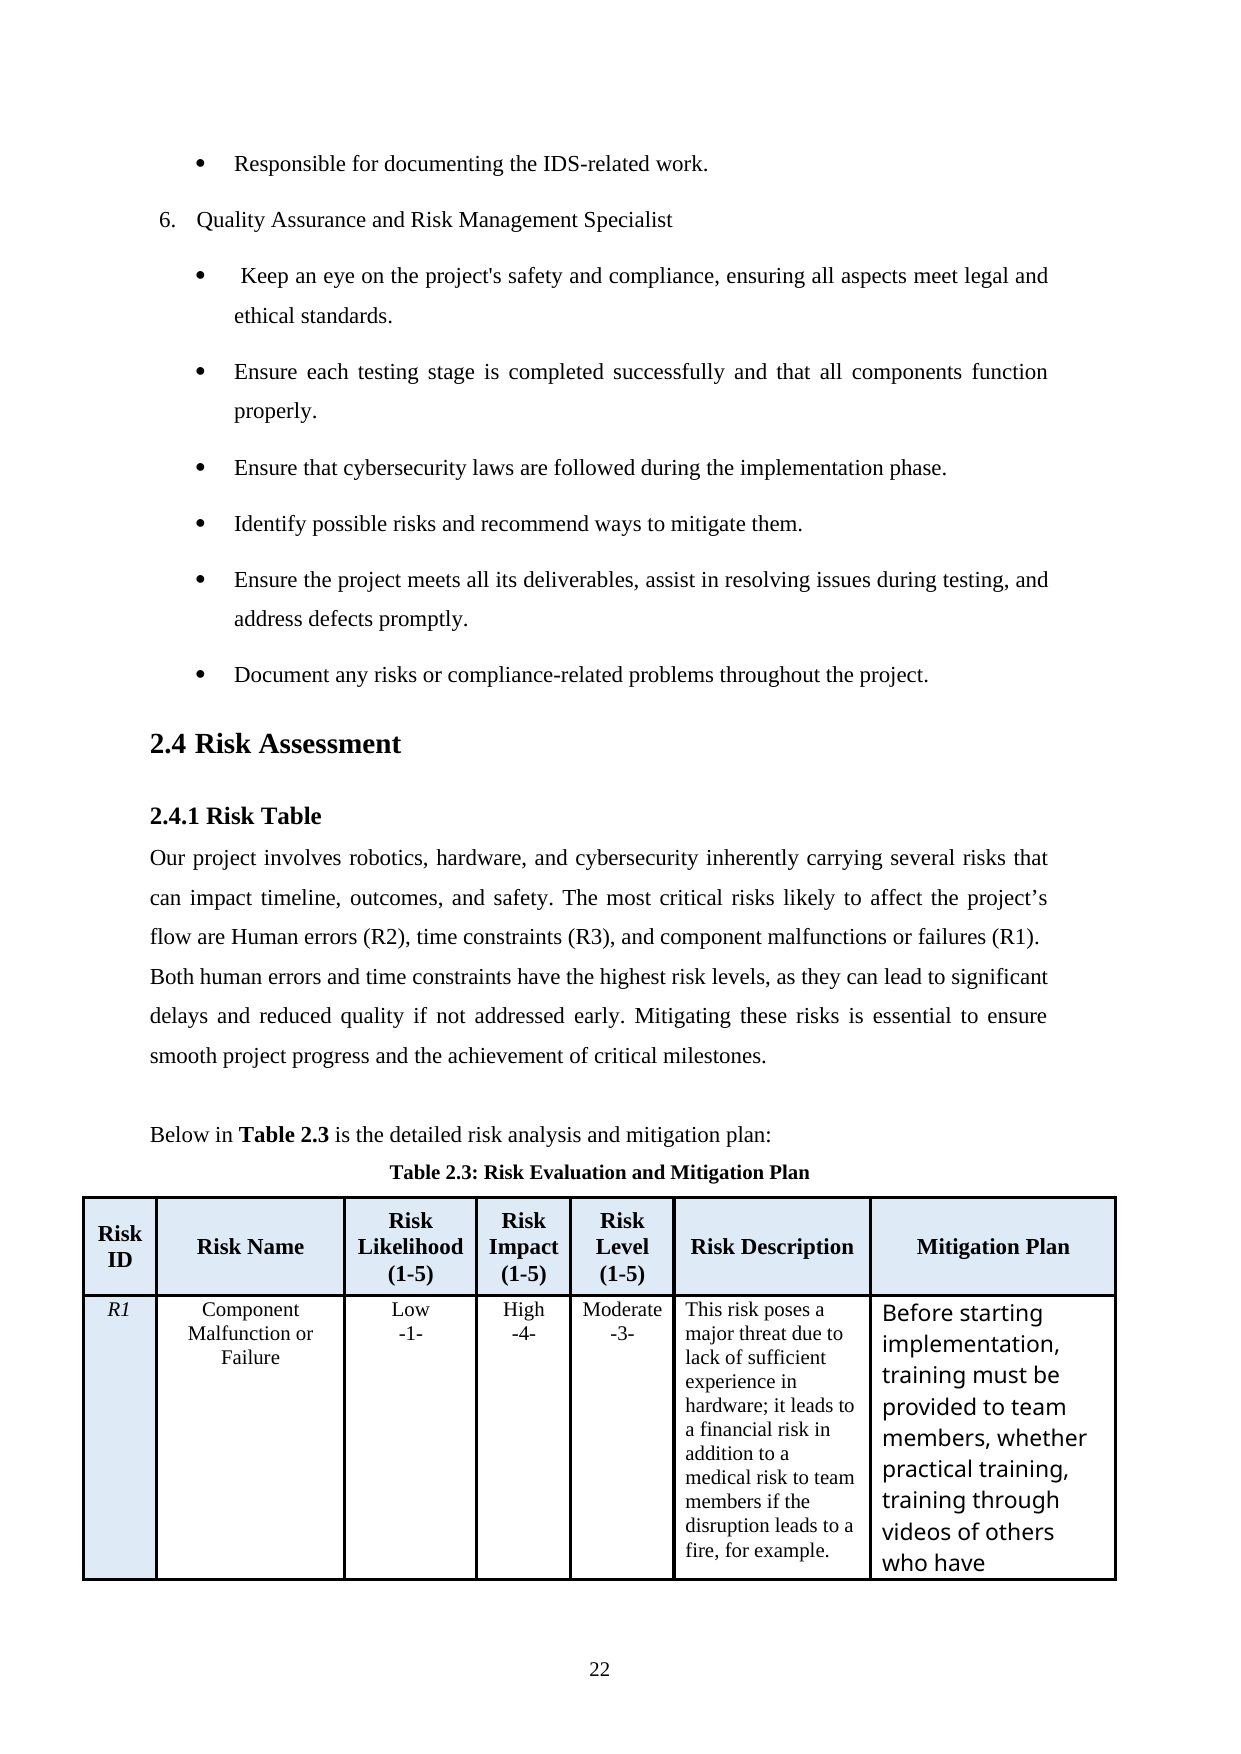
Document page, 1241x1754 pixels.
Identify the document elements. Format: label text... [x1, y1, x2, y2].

subtitle Risk Table [149, 801, 1050, 830]
table_header Risk Description [676, 1199, 869, 1294]
text Our project involves robotics, hardware, and cybersecurity inherently carrying several risks that can impact timeline, outcomes, and safety. The most critical risks likely to affect the project’s flow are Human errors (R2), time constraints (R3), and component malfunctions or failures (R1). [149, 844, 1050, 950]
list Ensure each testing stage is completed successfully and that all components function properly. [196, 358, 1050, 424]
list Document any risks or compliance-related problems throughout the project. [196, 661, 1050, 688]
text Both human errors and time constraints have the highest risk levels, as they can lead to significant delays and reduced quality if not addressed early. Mitigating these risks is essential to ensure smooth project progress and the achievement of critical milestones. [149, 963, 1050, 1068]
table_cell High -4- [478, 1297, 569, 1578]
list Identify possible risks and recommend ways to mitigate them. [196, 510, 1050, 536]
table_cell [872, 1297, 1114, 1578]
list Quality Assurance and Risk Management Specialist [159, 206, 1050, 232]
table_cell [676, 1297, 869, 1578]
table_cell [158, 1297, 343, 1578]
list Responsible for documenting the IDS-related work. [196, 150, 1050, 176]
table_cell Moderate -3- [572, 1297, 672, 1578]
table_header Risk Name [158, 1199, 343, 1294]
table_header Risk Likelihood (1-5) [346, 1199, 475, 1294]
table_header Risk Impact (1-5) [478, 1199, 569, 1294]
list Ensure the project meets all its deliverables, assist in resolving issues during testing, and address defects promptly. [196, 566, 1050, 632]
list Ensure that cybersecurity laws are followed during the implementation phase. [196, 453, 1050, 480]
table_cell R1 [85, 1297, 155, 1578]
table_cell Low -1- [346, 1297, 475, 1578]
table_header Risk Level (1-5) [572, 1199, 672, 1294]
table_header Risk ID [85, 1199, 155, 1294]
text Below in Table 2.3 is the detailed risk analysis and mitigation plan: [149, 1121, 1050, 1147]
subtitle Risk Assessment [149, 726, 1050, 759]
table_header Mitigation Plan [872, 1199, 1114, 1294]
list Keep an eye on the project's safety and compliance, ensuring all aspects meet legal and ethical standards. [196, 262, 1050, 328]
text Table ‎2.3: Risk Evaluation and Mitigation Plan [149, 1160, 1050, 1184]
